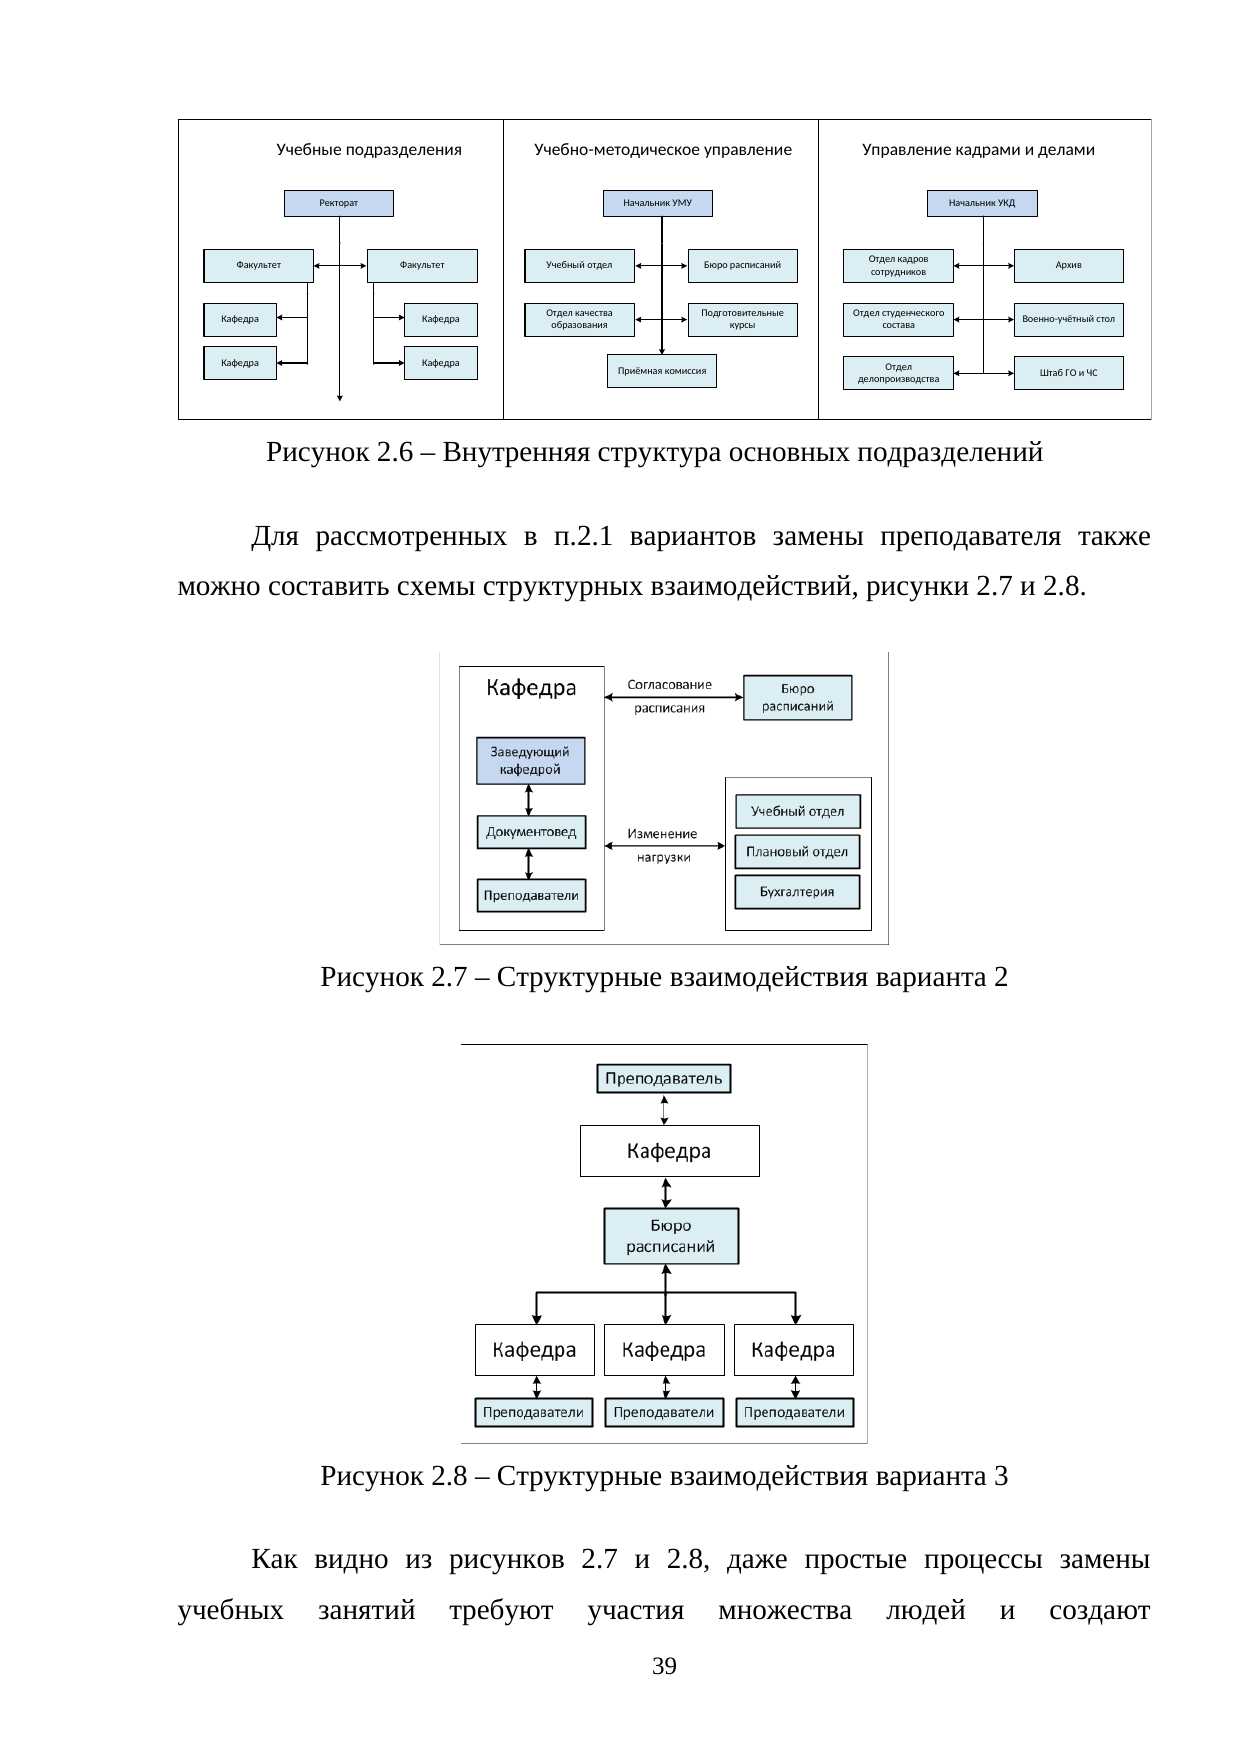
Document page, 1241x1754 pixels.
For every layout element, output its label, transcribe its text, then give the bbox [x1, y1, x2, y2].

text Рисунок 2.6 – Внутренняя структура основных подразделений [177, 434, 1152, 468]
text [177, 1542, 1152, 1625]
picture [461, 1043, 868, 1444]
text Рисунок 2.7 – Структурные взаимодействия варианта 2 [177, 959, 1152, 993]
text Рисунок 2.8 – Структурные взаимодействия варианта 3 [177, 1458, 1152, 1491]
text Для рассмотренных в п.2.1 вариантов замены преподавателя также можно составить схемы структурных взаимодействий, рисунки 2.7 и 2.8. [177, 518, 1152, 602]
picture [439, 652, 889, 945]
